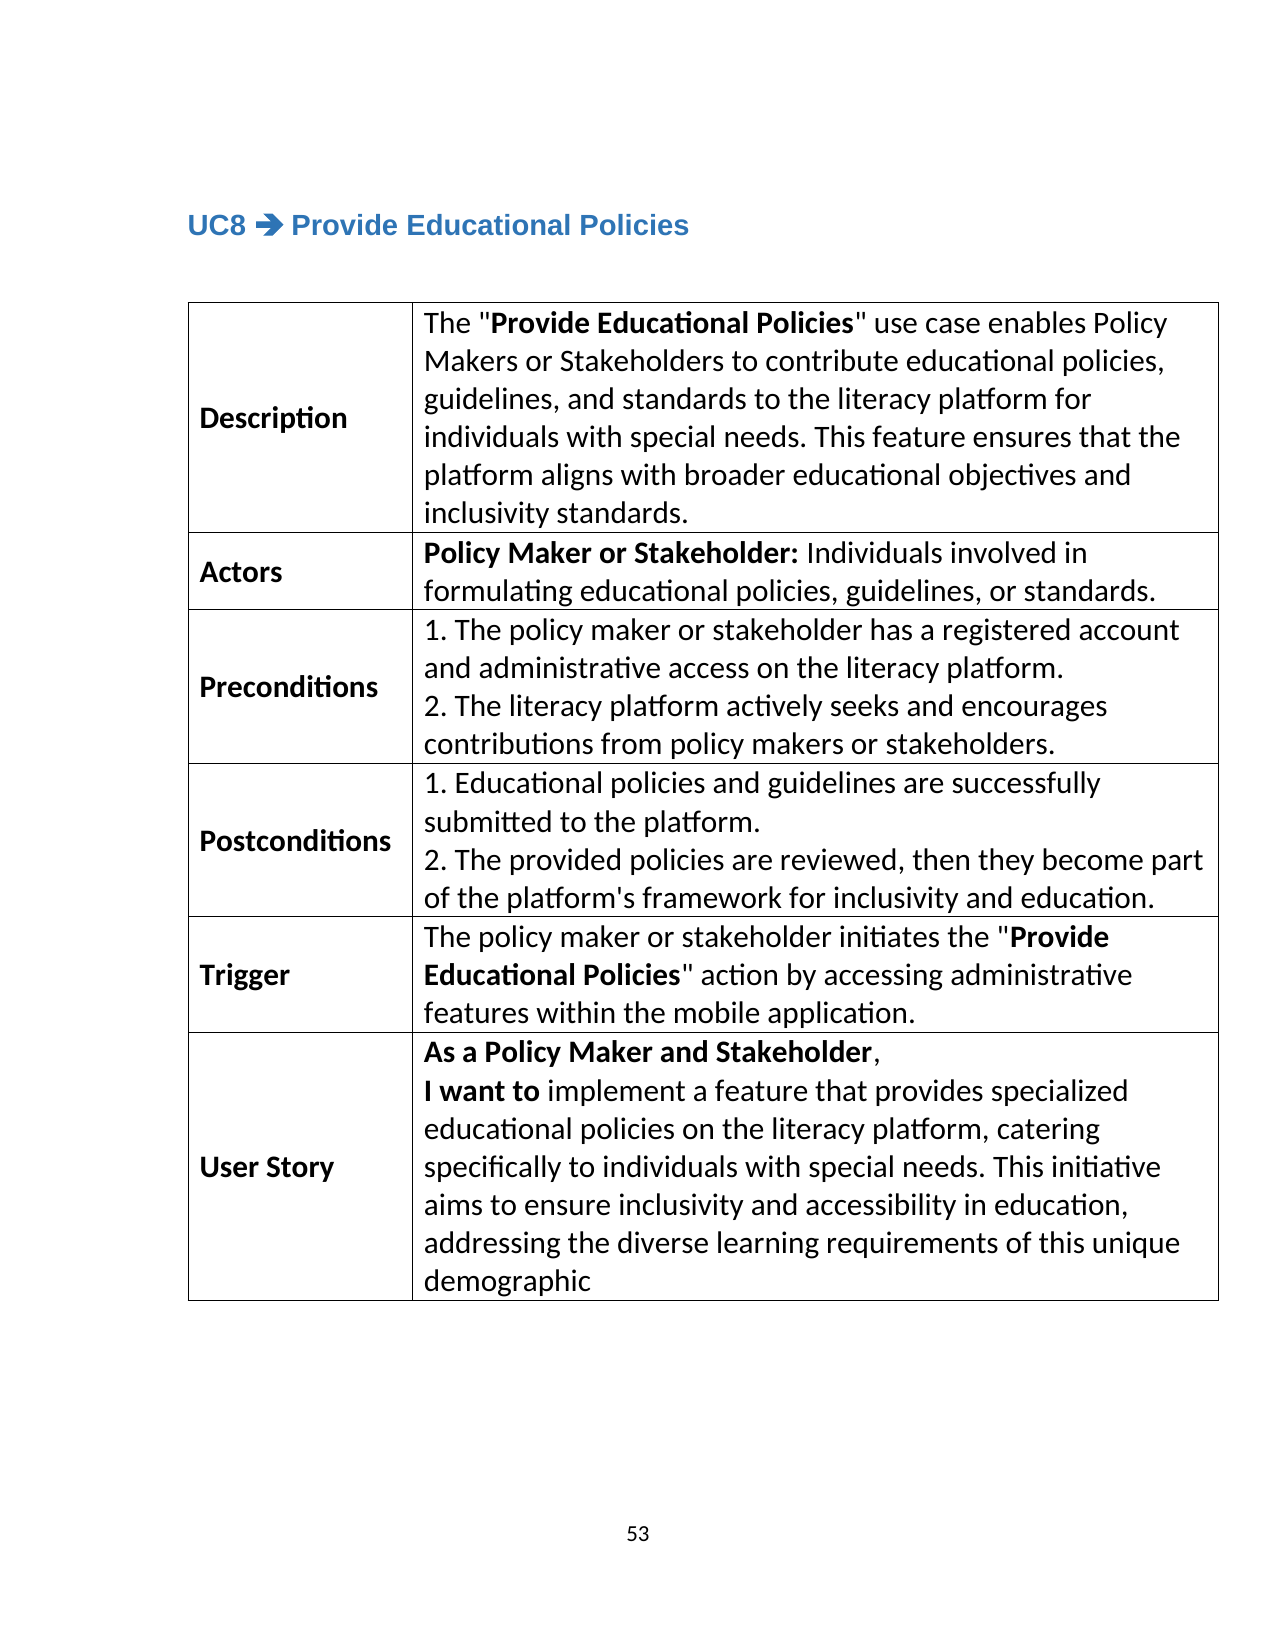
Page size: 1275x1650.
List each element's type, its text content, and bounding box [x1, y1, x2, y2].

table_header Description [189, 303, 412, 532]
text UC8 Provide Educational Policies [187, 208, 1087, 242]
table_cell 1. Educational policies and guidelines are successfully submitted to the platform. 2. The provided policies are reviewed, then they become part of the platform's framework for inclusivity and education. [413, 764, 1218, 916]
table_cell Postconditions [189, 764, 412, 916]
table_cell The policy maker or stakeholder initiates the "Provide Educational Policies" action by accessing administrative features within the mobile application. [413, 917, 1218, 1032]
table_cell Preconditions [189, 610, 412, 763]
table_cell Trigger [189, 917, 412, 1032]
table_cell 1. The policy maker or stakeholder has a registered account and administrative access on the literacy platform. 2. The literacy platform actively seeks and encourages contributions from policy makers or stakeholders. [413, 610, 1218, 763]
table_cell Actors [189, 533, 412, 609]
table_cell User Story [189, 1033, 412, 1299]
table_cell Policy Maker or Stakeholder: Individuals involved in formulating educational policies, guidelines, or standards. [413, 533, 1218, 609]
table_cell As a Policy Maker and Stakeholder, I want to implement a feature that provides specialized educational policies on the literacy platform, catering specifically to individuals with special needs. This initiative aims to ensure inclusivity and accessibility in education, addressing the diverse learning requirements of this unique demographic [413, 1033, 1218, 1299]
table_header The "Provide Educational Policies" use case enables Policy Makers or Stakeholders to contribute educational policies, guidelines, and standards to the literacy platform for individuals with special needs. This feature ensures that the platform aligns with broader educational objectives and inclusivity standards. [413, 303, 1218, 532]
